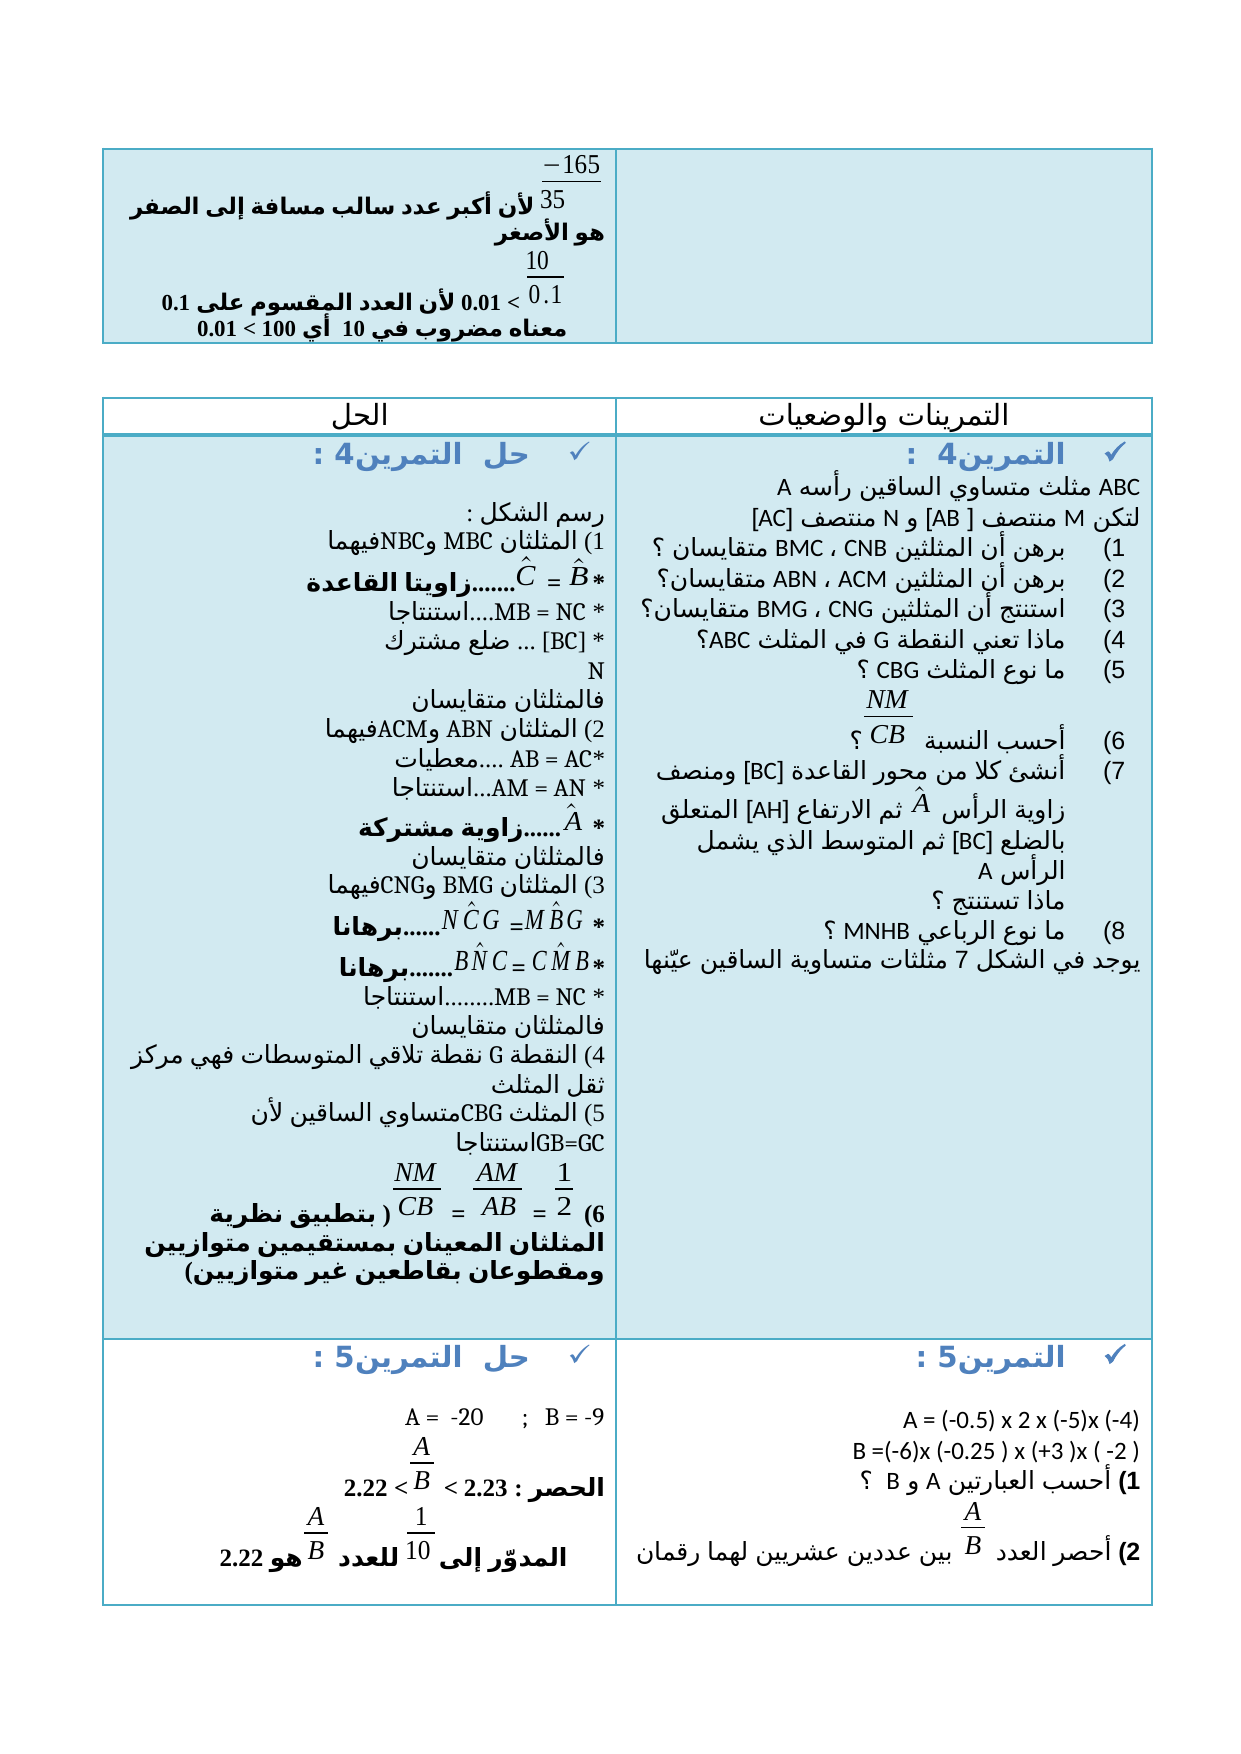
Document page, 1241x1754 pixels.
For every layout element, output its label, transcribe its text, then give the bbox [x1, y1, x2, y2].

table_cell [104, 1340, 615, 1604]
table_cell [617, 1340, 1151, 1604]
table_cell التمرين4 : ABC مثلث متساوي الساقين رأسه A لتكن M منتصف [ AB] و N منتصف [AC] برهن أن المثلثين BMC ، CNB متقايسان ؟ برهن أن المثلثين ABN ، ACM متقايسان؟ استنتج أن المثلثين BMG ، CNG متقايسان؟ ماذا تعني النقطة G في المثلث ABC؟ ما نوع المثلث CBG ؟ أحسب النسبة ؟ أنشئ كلا من محور القاعدة [BC] ومنصف زاوية الرأس ثم الارتفاع [AH] المتعلق بالضلع [BC] ثم المتوسط الذي يشمل الرأس A ماذا تستنتج ؟ ما نوع الرباعي MNHB ؟ يوجد في الشكل 7 مثلثات متساوية الساقين عيّنها [617, 437, 1151, 1338]
table_cell حل التمرين4 : رسم الشكل : 1) المثلثان MBC وNBCفيهما A * = .......زاويتا القاعدة * MB = NC....استنتاجا * [BC] ... ضلع مشترك M N فالمثلثان متقايسان 2) المثلثان ABN وACMفيهما *AB = AC ....معطيات * AM = AN...استنتاجا * ......زاوية مشتركة فالمثلثان متقايسان 3) المثلثان BMG وCNGفيهما * = ......برهانا * =.......برهانا * MB = NC........استنتاجا فالمثلثان متقايسان 4) النقطة G نقطة تلاقي المتوسطات فهي مركز ثقل المثلث 5) المثلث CBGمتساوي الساقين لأنGB=GCاستنتاجا 6) = = ( بتطبيق نظرية المثلثان المعينان بمستقيمين متوازيين ومقطوعان بقاطعين غير متوازيين) [104, 437, 615, 1338]
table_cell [104, 150, 615, 342]
table_header التمرينات والوضعيات [617, 399, 1151, 433]
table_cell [617, 150, 1151, 342]
table_header الحل [104, 399, 615, 433]
